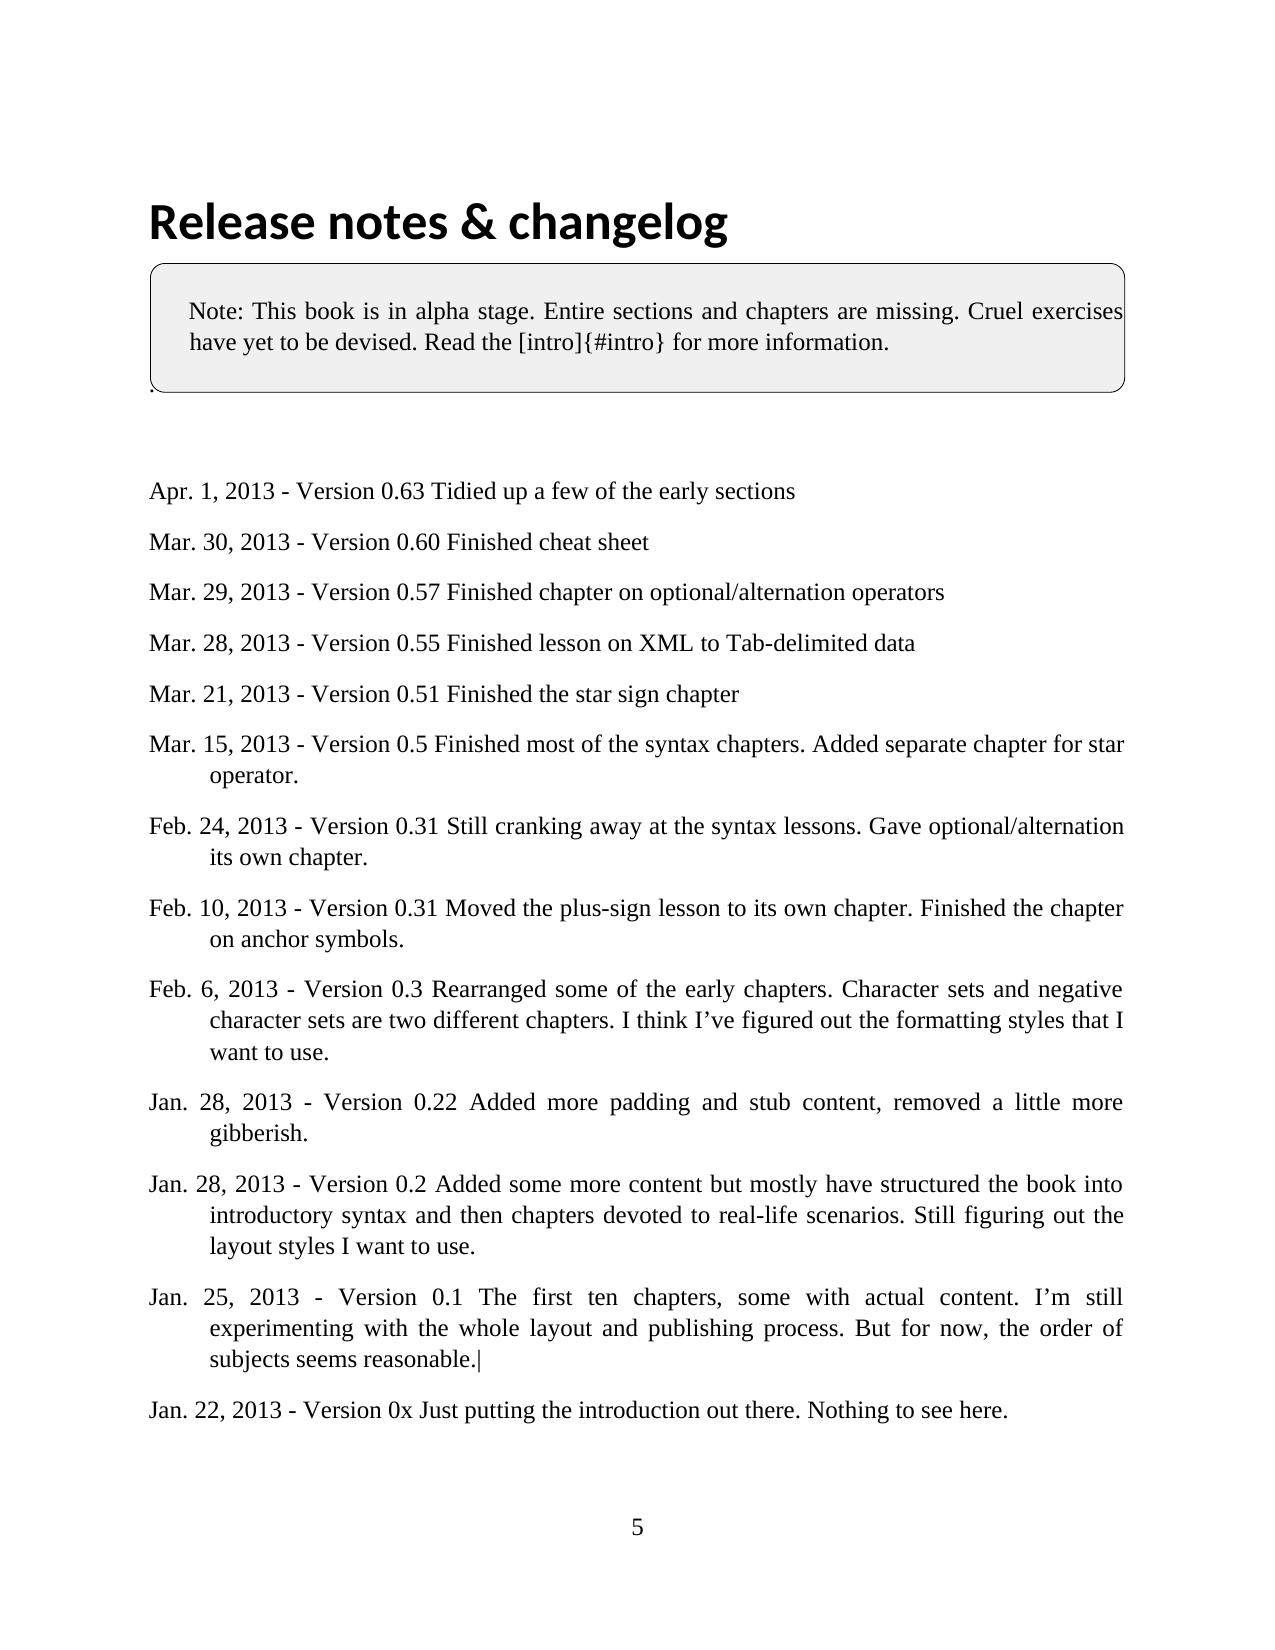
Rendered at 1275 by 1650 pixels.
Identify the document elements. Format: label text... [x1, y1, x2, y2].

text Feb. 24, 2013 - Version 0.31 Still cranking away at the syntax lessons. Gave optional/alternation its own chapter. [148, 811, 1125, 871]
subtitle Release notes & changelog [148, 189, 1126, 253]
text Mar. 30, 2013 - Version 0.60 Finished cheat sheet [148, 527, 1126, 556]
text Mar. 29, 2013 - Version 0.57 Finished chapter on optional/alternation operators [148, 577, 1125, 606]
text Mar. 21, 2013 - Version 0.51 Finished the star sign chapter [148, 679, 1125, 707]
text Jan. 22, 2013 - Version 0x Just putting the introduction out there. Nothing to see here. [148, 1395, 1125, 1423]
text Feb. 6, 2013 - Version 0.3 Rearranged some of the early chapters. Character sets and negative character sets are two different chapters. I think I’ve figured out the formatting styles that I want to use. [148, 974, 1125, 1065]
text Jan. 28, 2013 - Version 0.2 Added some more content but mostly have structured the book into introductory syntax and then chapters devoted to real-life scenarios. Still figuring out the layout styles I want to use. [148, 1169, 1125, 1260]
text Mar. 28, 2013 - Version 0.55 Finished lesson on XML to Tab-delimited data [148, 628, 1125, 657]
text Jan. 25, 2013 - Version 0.1 The first ten chapters, some with actual content. I’m still experimenting with the whole layout and publishing process. But for now, the order of subjects seems reasonable.| [148, 1282, 1125, 1373]
text Apr. 1, 2013 - Version 0.63 Tidied up a few of the early sections [148, 476, 1125, 505]
text . [148, 369, 1126, 398]
text Mar. 15, 2013 - Version 0.5 Finished most of the syntax chapters. Added separate chapter for star operator. [148, 729, 1125, 789]
text Jan. 28, 2013 - Version 0.22 Added more padding and stub content, removed a little more gibberish. [148, 1087, 1125, 1147]
text Feb. 10, 2013 - Version 0.31 Moved the plus-sign lesson to its own chapter. Finished the chapter on anchor symbols. [148, 893, 1125, 953]
text Note: This book is in alpha stage. Entire sections and chapters are missing. Cruel exercises have yet to be devised. Read the [intro]{#intro} for more information. [188, 296, 1125, 356]
